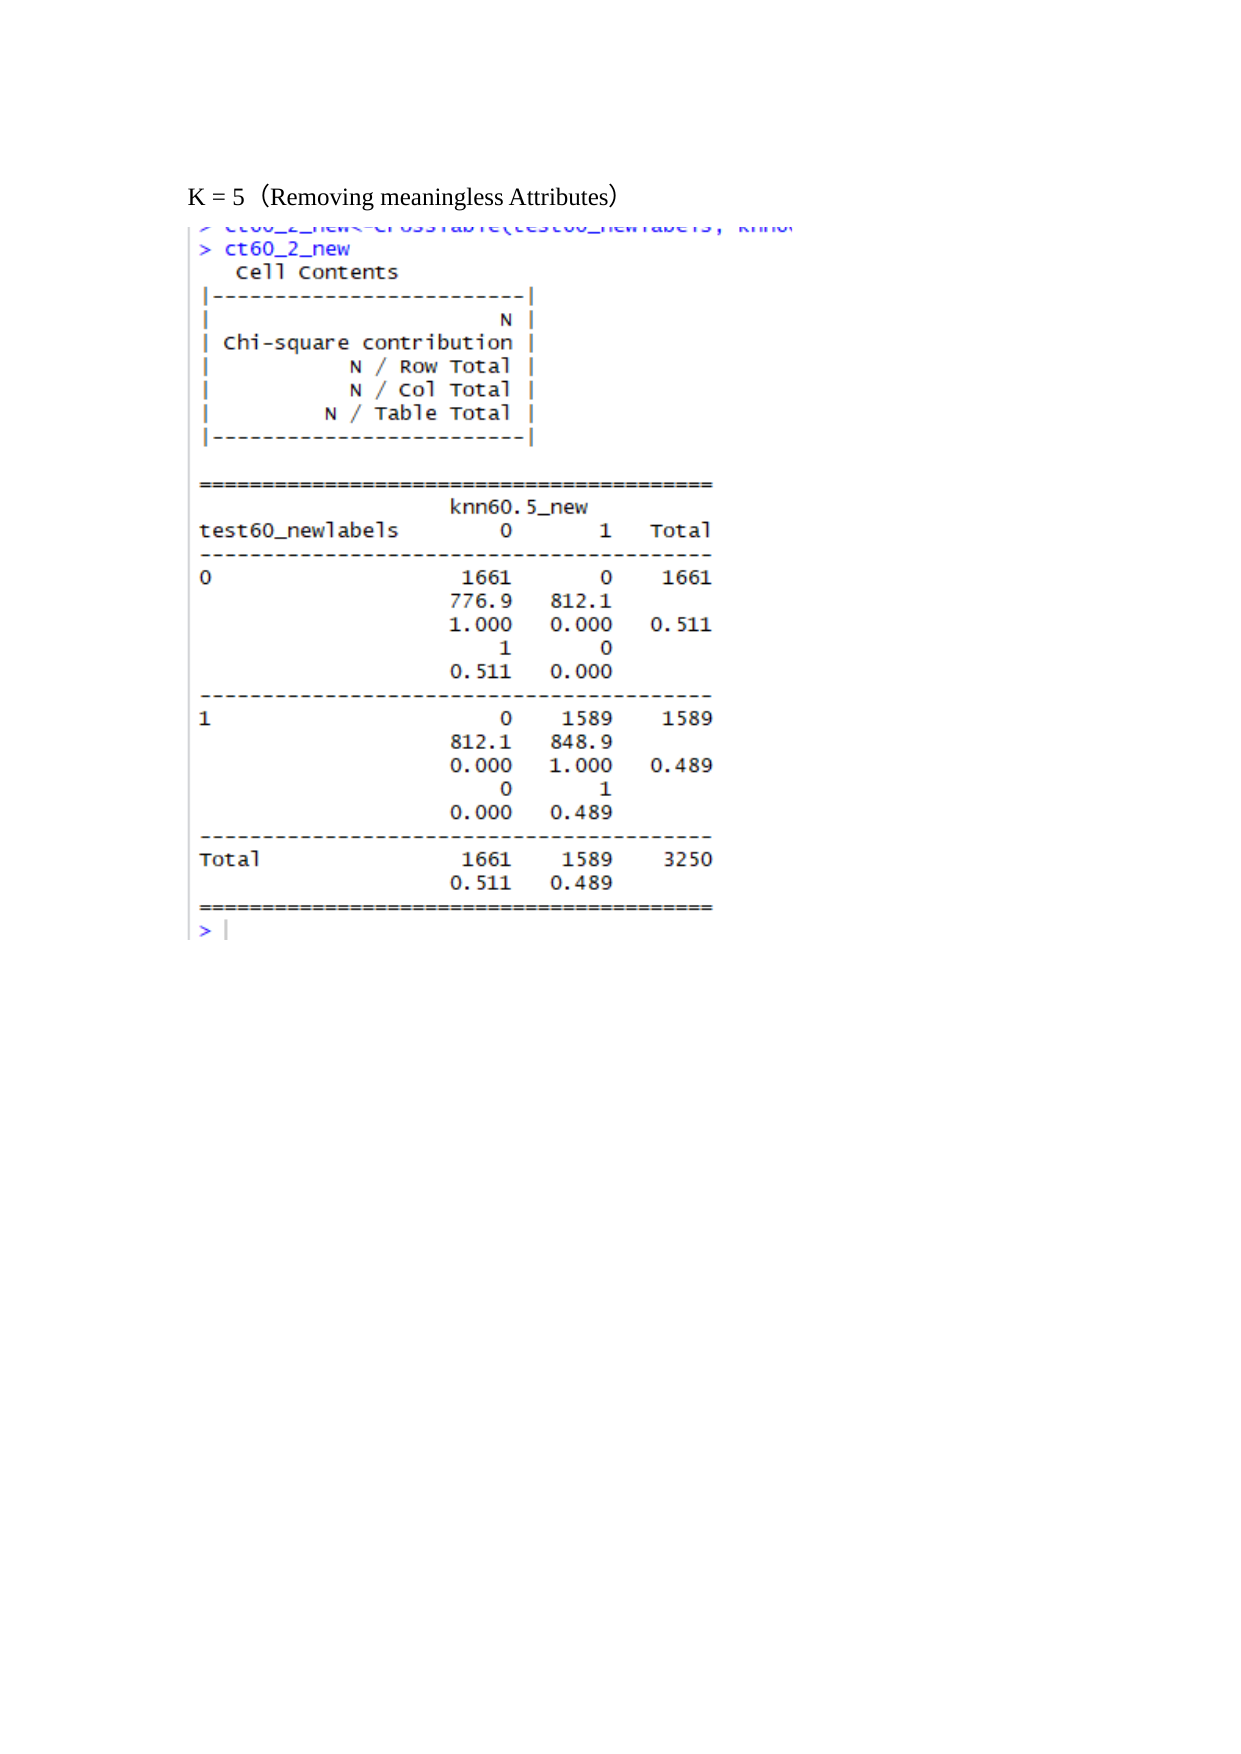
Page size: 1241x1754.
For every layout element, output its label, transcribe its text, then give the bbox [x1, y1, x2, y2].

picture [187, 227, 793, 940]
text K = 5（Removing meaningless Attributes） [187, 162, 1053, 227]
